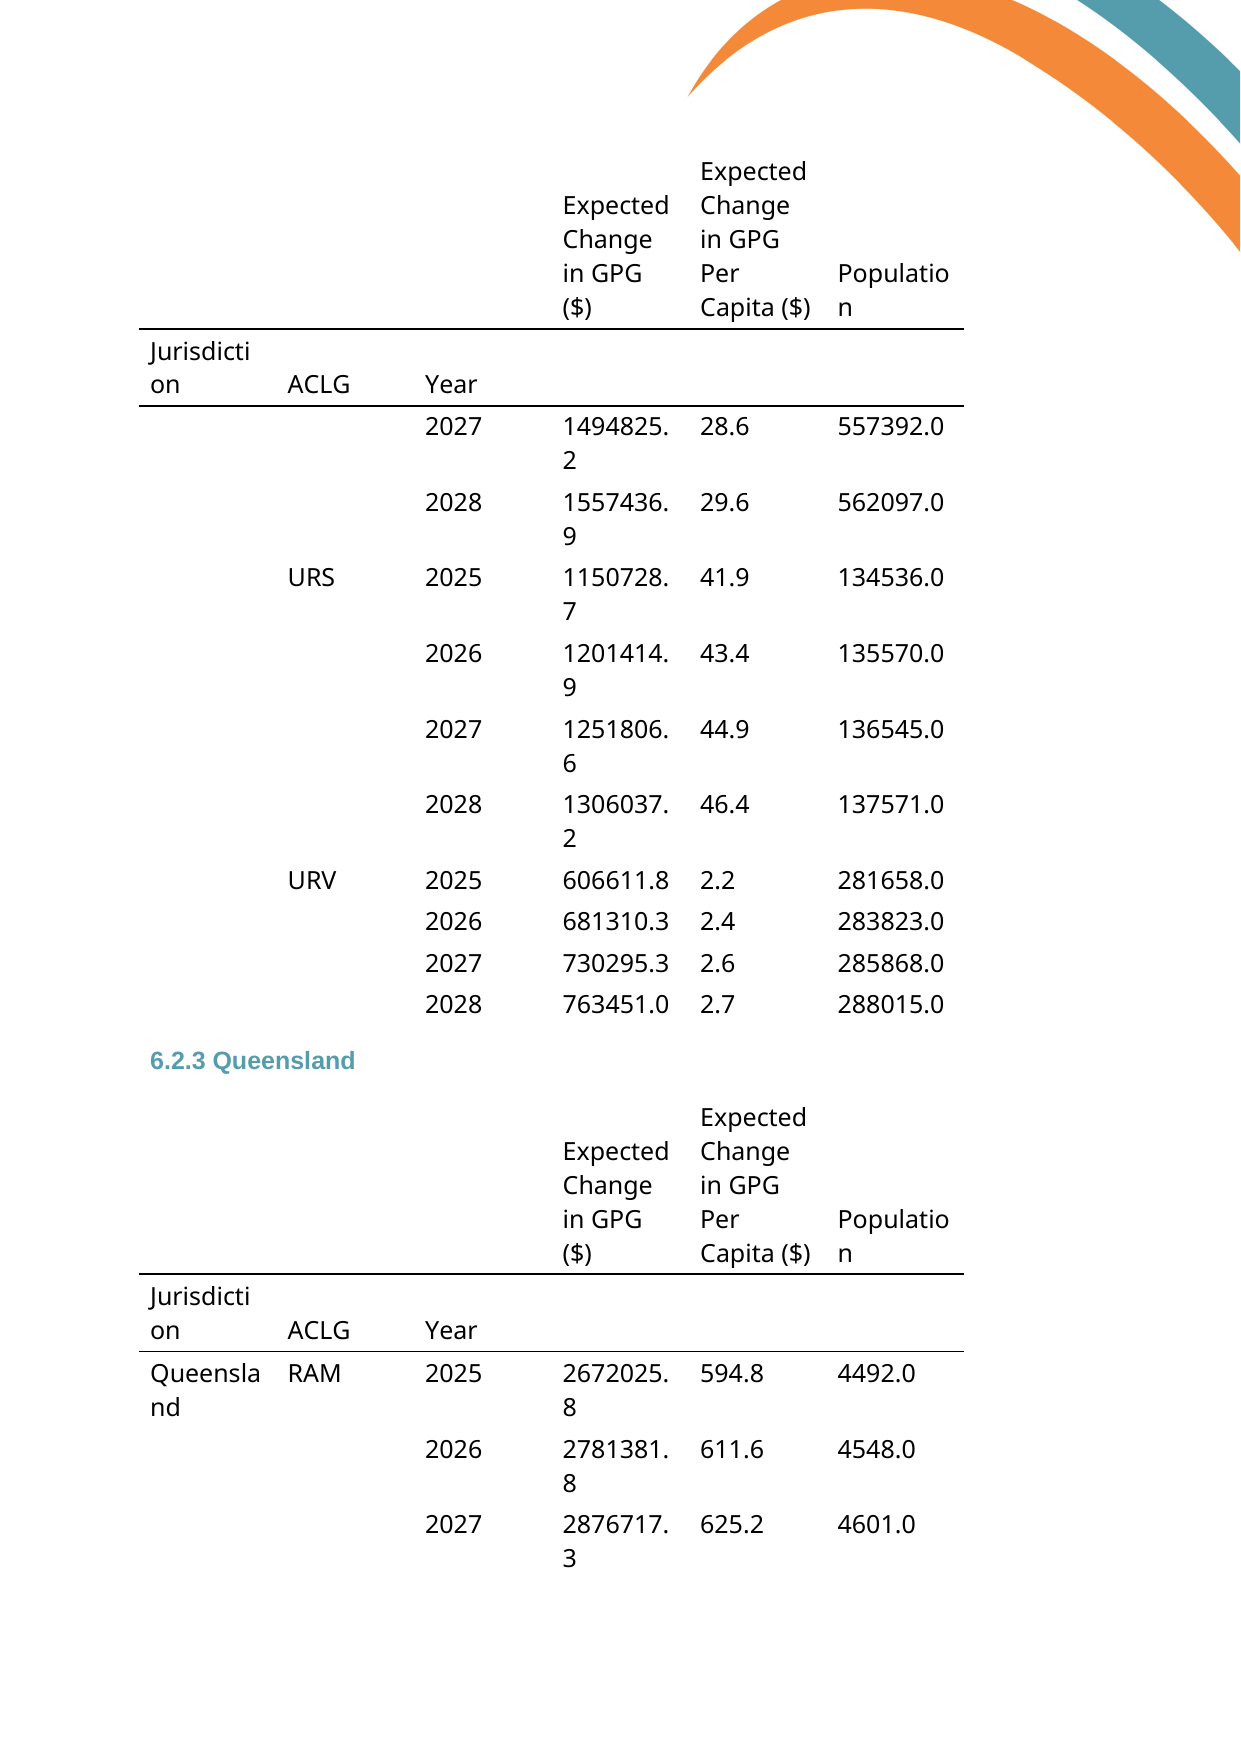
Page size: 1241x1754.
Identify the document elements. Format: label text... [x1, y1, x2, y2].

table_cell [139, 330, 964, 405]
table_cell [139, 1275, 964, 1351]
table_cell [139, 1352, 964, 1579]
subtitle 6.2.3 Queensland [150, 1046, 1090, 1074]
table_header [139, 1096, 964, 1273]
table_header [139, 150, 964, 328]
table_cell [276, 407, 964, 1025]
picture [19, 0, 1241, 306]
